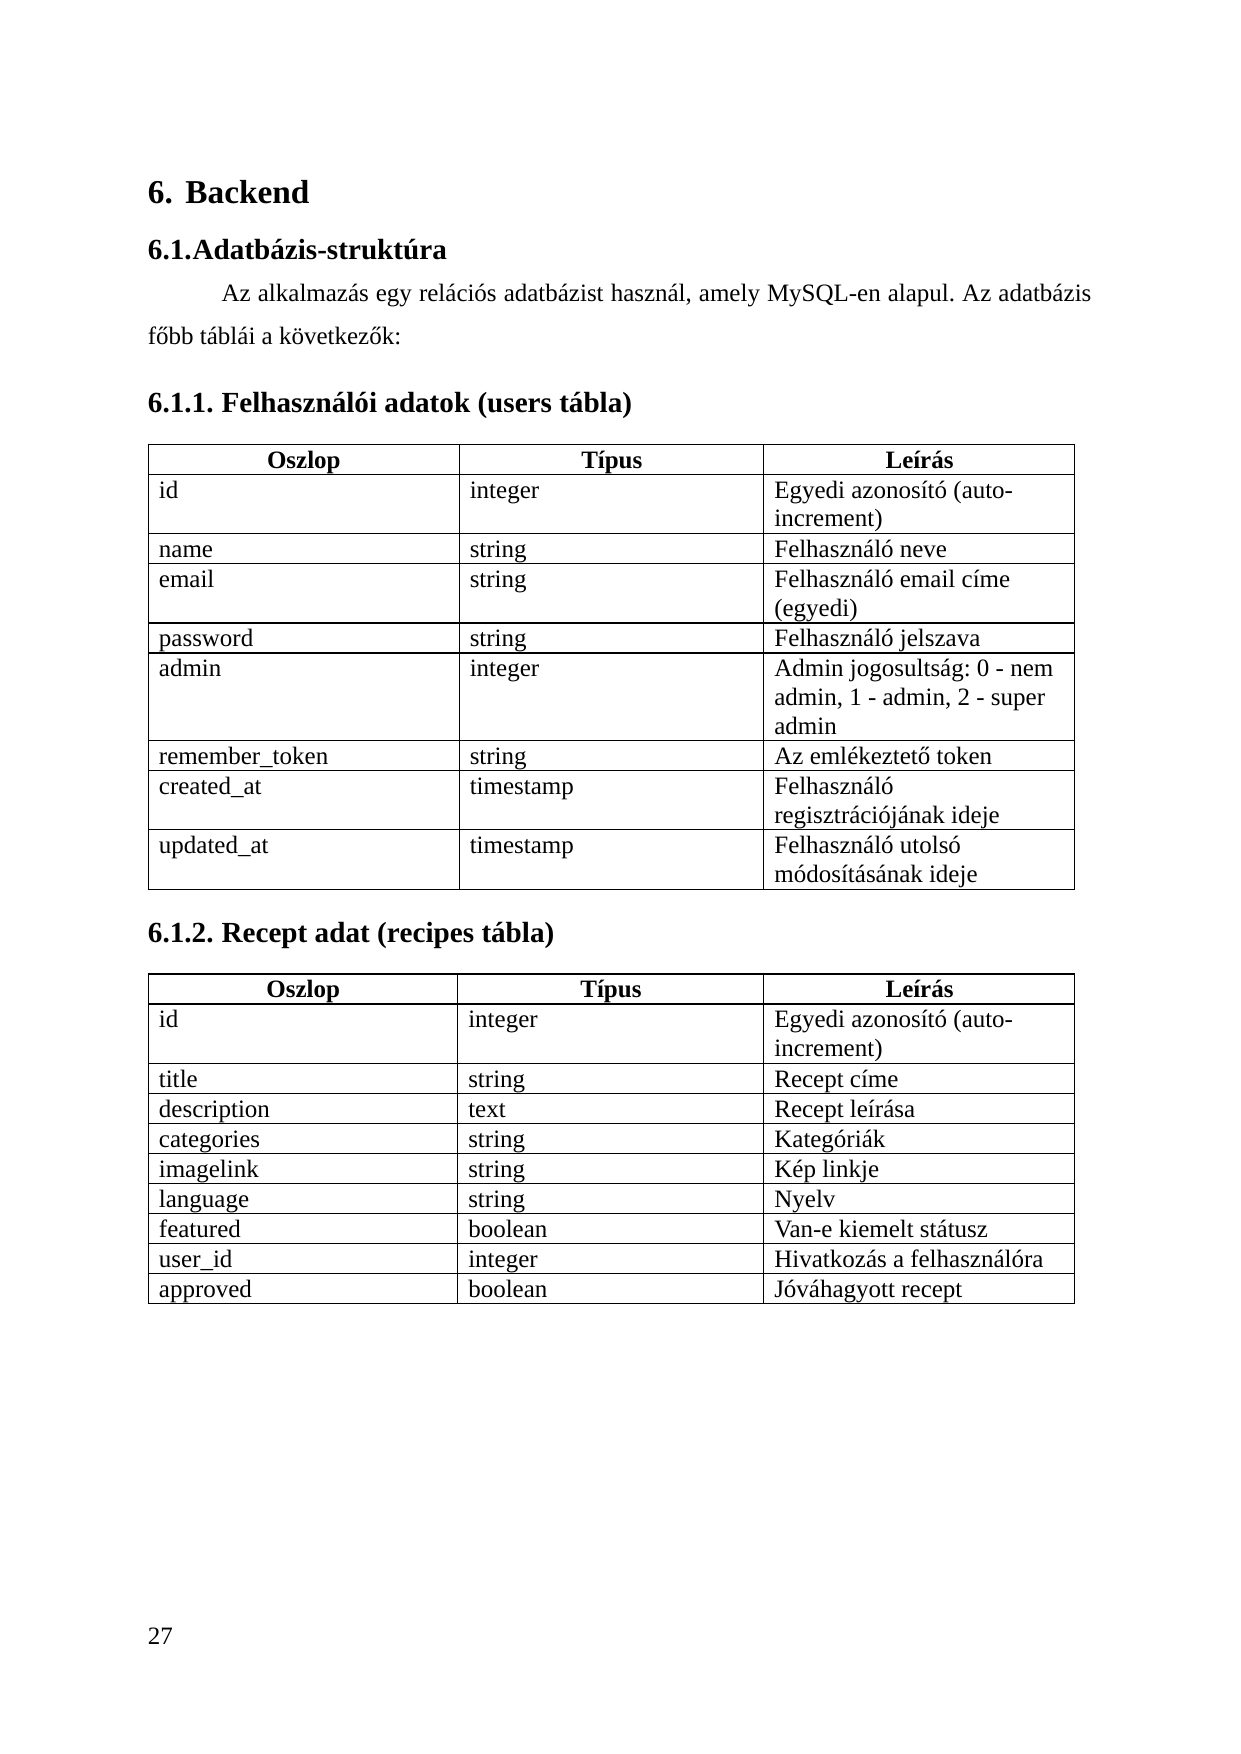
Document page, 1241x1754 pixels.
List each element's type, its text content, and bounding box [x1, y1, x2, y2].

table_cell Felhasználó neve [764, 534, 1074, 563]
table_cell string [458, 1154, 763, 1183]
table_cell Felhasználó utolsó módosításának ideje [764, 830, 1074, 888]
text Adatbázis-struktúra [148, 232, 1093, 265]
table_cell name [149, 534, 459, 563]
table_cell timestamp [460, 830, 763, 888]
table_cell Admin jogosultság: 0 - nem admin, 1 - admin, 2 - super admin [764, 654, 1074, 740]
table_cell Felhasználó jelszava [764, 624, 1074, 652]
table_cell password [149, 624, 459, 652]
table_cell boolean [458, 1274, 763, 1303]
table_cell Kép linkje [764, 1154, 1074, 1183]
table_header Oszlop [149, 445, 459, 473]
table_cell text [458, 1094, 763, 1123]
text Backend [148, 173, 1093, 211]
table_cell boolean [458, 1214, 763, 1243]
table_cell string [460, 534, 763, 563]
table_cell updated_at [149, 830, 459, 888]
table_cell string [458, 1124, 763, 1153]
text Felhasználói adatok (users tábla) [148, 385, 1093, 418]
table_cell remember_token [149, 741, 459, 770]
table_cell imagelink [149, 1154, 457, 1183]
table_cell integer [458, 1005, 763, 1063]
table_cell featured [149, 1214, 457, 1243]
table_header Oszlop [149, 975, 457, 1003]
table_header Típus [460, 445, 763, 473]
table_cell Recept címe [764, 1064, 1074, 1093]
table_cell Felhasználó regisztrációjának ideje [764, 771, 1074, 829]
table_cell string [460, 624, 763, 652]
table_cell id [149, 475, 459, 533]
text Recept adat (recipes tábla) [148, 915, 1093, 948]
table_cell string [460, 564, 763, 622]
table_cell string [458, 1184, 763, 1213]
table_header Leírás [764, 445, 1074, 473]
table_cell Egyedi azonosító (auto-increment) [764, 1005, 1074, 1063]
table_cell integer [460, 475, 763, 533]
table_header Típus [458, 975, 763, 1003]
table_cell Jóváhagyott recept [764, 1274, 1074, 1303]
table_cell string [460, 741, 763, 770]
table_cell description [149, 1094, 457, 1123]
table_cell created_at [149, 771, 459, 829]
table_cell Egyedi azonosító (auto-increment) [764, 475, 1074, 533]
table_cell Hivatkozás a felhasználóra [764, 1244, 1074, 1273]
table_cell integer [460, 654, 763, 740]
table_cell categories [149, 1124, 457, 1153]
table_cell Az emlékeztető token [764, 741, 1074, 770]
table_cell timestamp [460, 771, 763, 829]
table_cell Nyelv [764, 1184, 1074, 1213]
table_cell email [149, 564, 459, 622]
table_cell integer [458, 1244, 763, 1273]
table_cell user_id [149, 1244, 457, 1273]
table_header Leírás [764, 975, 1074, 1003]
table_cell language [149, 1184, 457, 1213]
text Az alkalmazás egy relációs adatbázist használ, amely MySQL-en alapul. Az adatbázis főbb táblái a következők: [148, 278, 1093, 350]
table_cell Felhasználó email címe (egyedi) [764, 564, 1074, 622]
table_cell string [458, 1064, 763, 1093]
table_cell Recept leírása [764, 1094, 1074, 1123]
table_cell admin [149, 654, 459, 740]
table_cell Kategóriák [764, 1124, 1074, 1153]
table_cell id [149, 1005, 457, 1063]
table_cell title [149, 1064, 457, 1093]
table_cell Van-e kiemelt státusz [764, 1214, 1074, 1243]
table_cell approved [149, 1274, 457, 1303]
